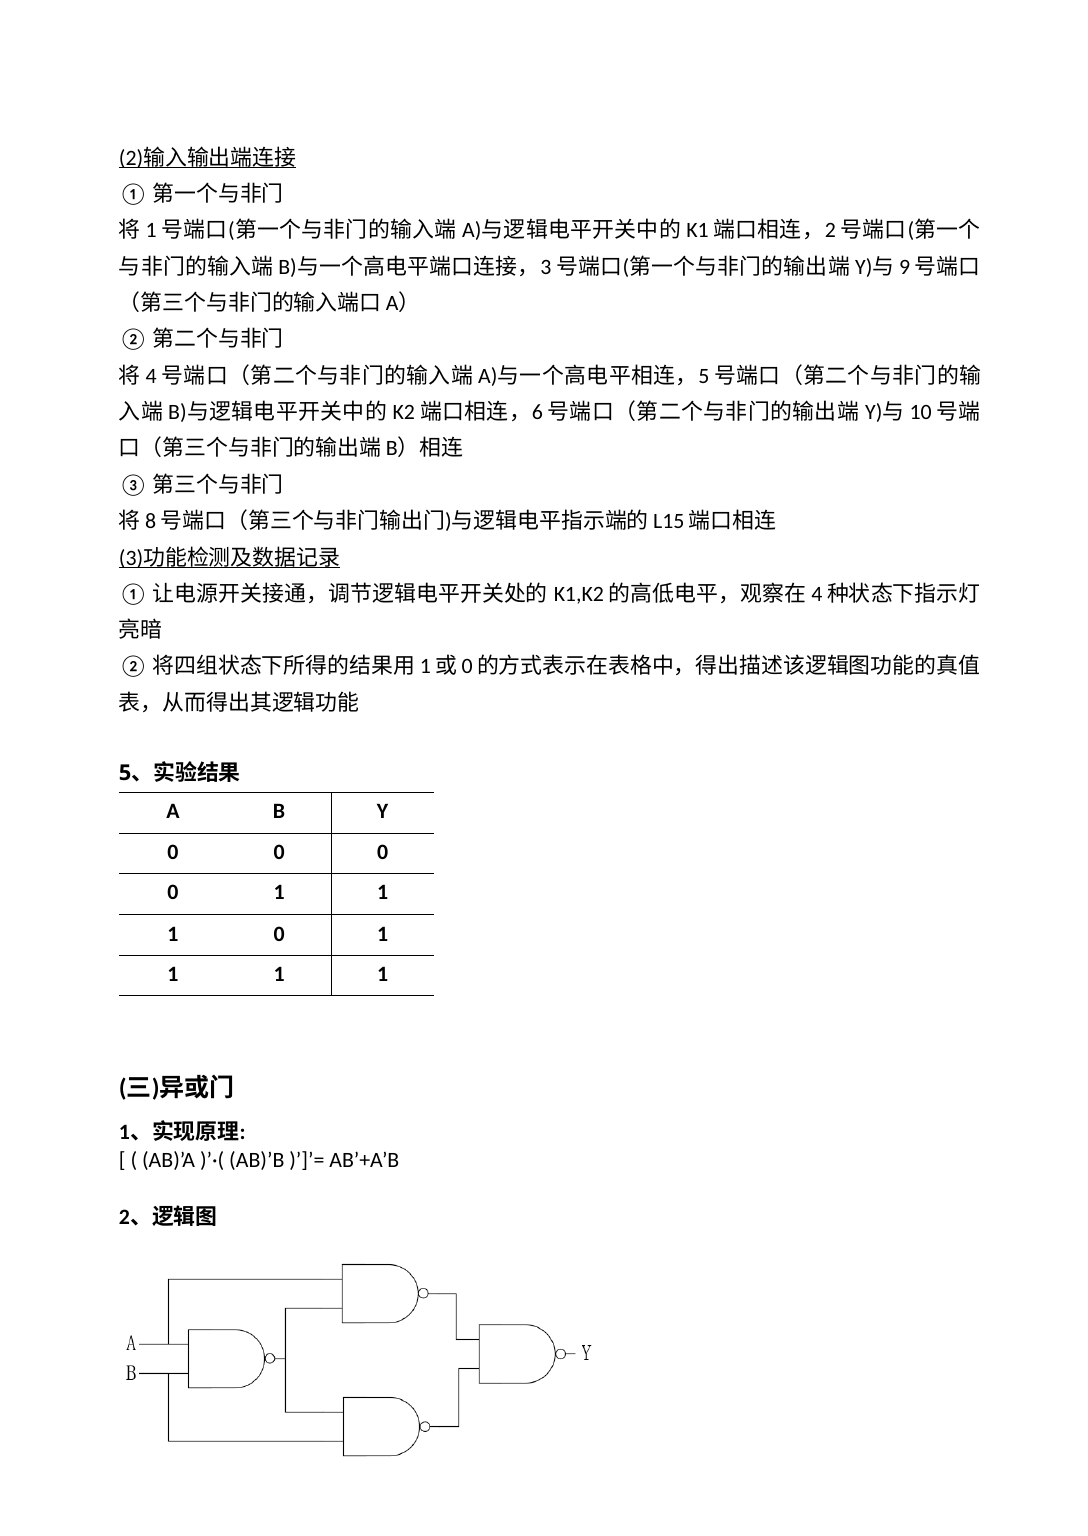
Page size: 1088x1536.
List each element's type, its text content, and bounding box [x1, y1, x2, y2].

table_cell 1 [119, 915, 226, 955]
text ③第三个与非门 [119, 467, 981, 498]
list 逻辑图 [119, 1199, 981, 1231]
text ①第一个与非门 [119, 176, 981, 208]
text 将1号端口(第一个与非门的输入端A)与逻辑电平开关中的K1端口相连，2号端口(第一个与非门的输入端B)与一个高电平端口连接，3号端口(第一个与非门的输出端Y)与9号端口（第三个与非门的输入端口A） [119, 212, 981, 317]
table_cell 1 [226, 956, 331, 995]
table_cell 0 [119, 874, 226, 914]
text ②将四组状态下所得的结果用1或0的方式表示在表格中，得出描述该逻辑图功能的真值表，从而得出其逻辑功能 [119, 648, 981, 717]
table_cell 1 [119, 956, 226, 995]
table_header B [226, 793, 331, 833]
table_cell 0 [119, 834, 226, 873]
text 5、实验结果 [119, 755, 981, 787]
table_header Y [332, 793, 433, 833]
text (2)输入输出端连接 [119, 139, 981, 171]
list [ ( (AB)’A )’·( (AB)’B )’]’= AB’+A’B [119, 1146, 981, 1172]
table_cell 1 [226, 874, 331, 914]
table_cell 0 [226, 915, 331, 955]
text 将4号端口（第二个与非门的输入端A)与一个高电平相连，5号端口（第二个与非门的输入端B)与逻辑电平开关中的K2端口相连，6号端口（第二个与非门的输出端Y)与10号端口（第三个与非门的输出端B）相连 [119, 358, 981, 462]
picture [118, 1257, 598, 1462]
list 实现原理: [119, 1114, 981, 1146]
table_cell 0 [226, 834, 331, 873]
text (3)功能检测及数据记录 [119, 539, 981, 571]
subtitle (三)异或门 [119, 1067, 981, 1104]
table_cell 1 [332, 956, 433, 995]
text ①让电源开关接通，调节逻辑电平开关处的K1,K2的高低电平，观察在4种状态下指示灯亮暗 [119, 576, 981, 644]
table_header A [119, 793, 226, 833]
text 将8号端口（第三个与非门输出门)与逻辑电平指示端的L15端口相连 [119, 503, 981, 535]
table_cell 1 [332, 915, 433, 955]
table_cell 0 [332, 834, 433, 873]
table_cell 1 [332, 874, 433, 914]
text ②第二个与非门 [119, 321, 981, 353]
